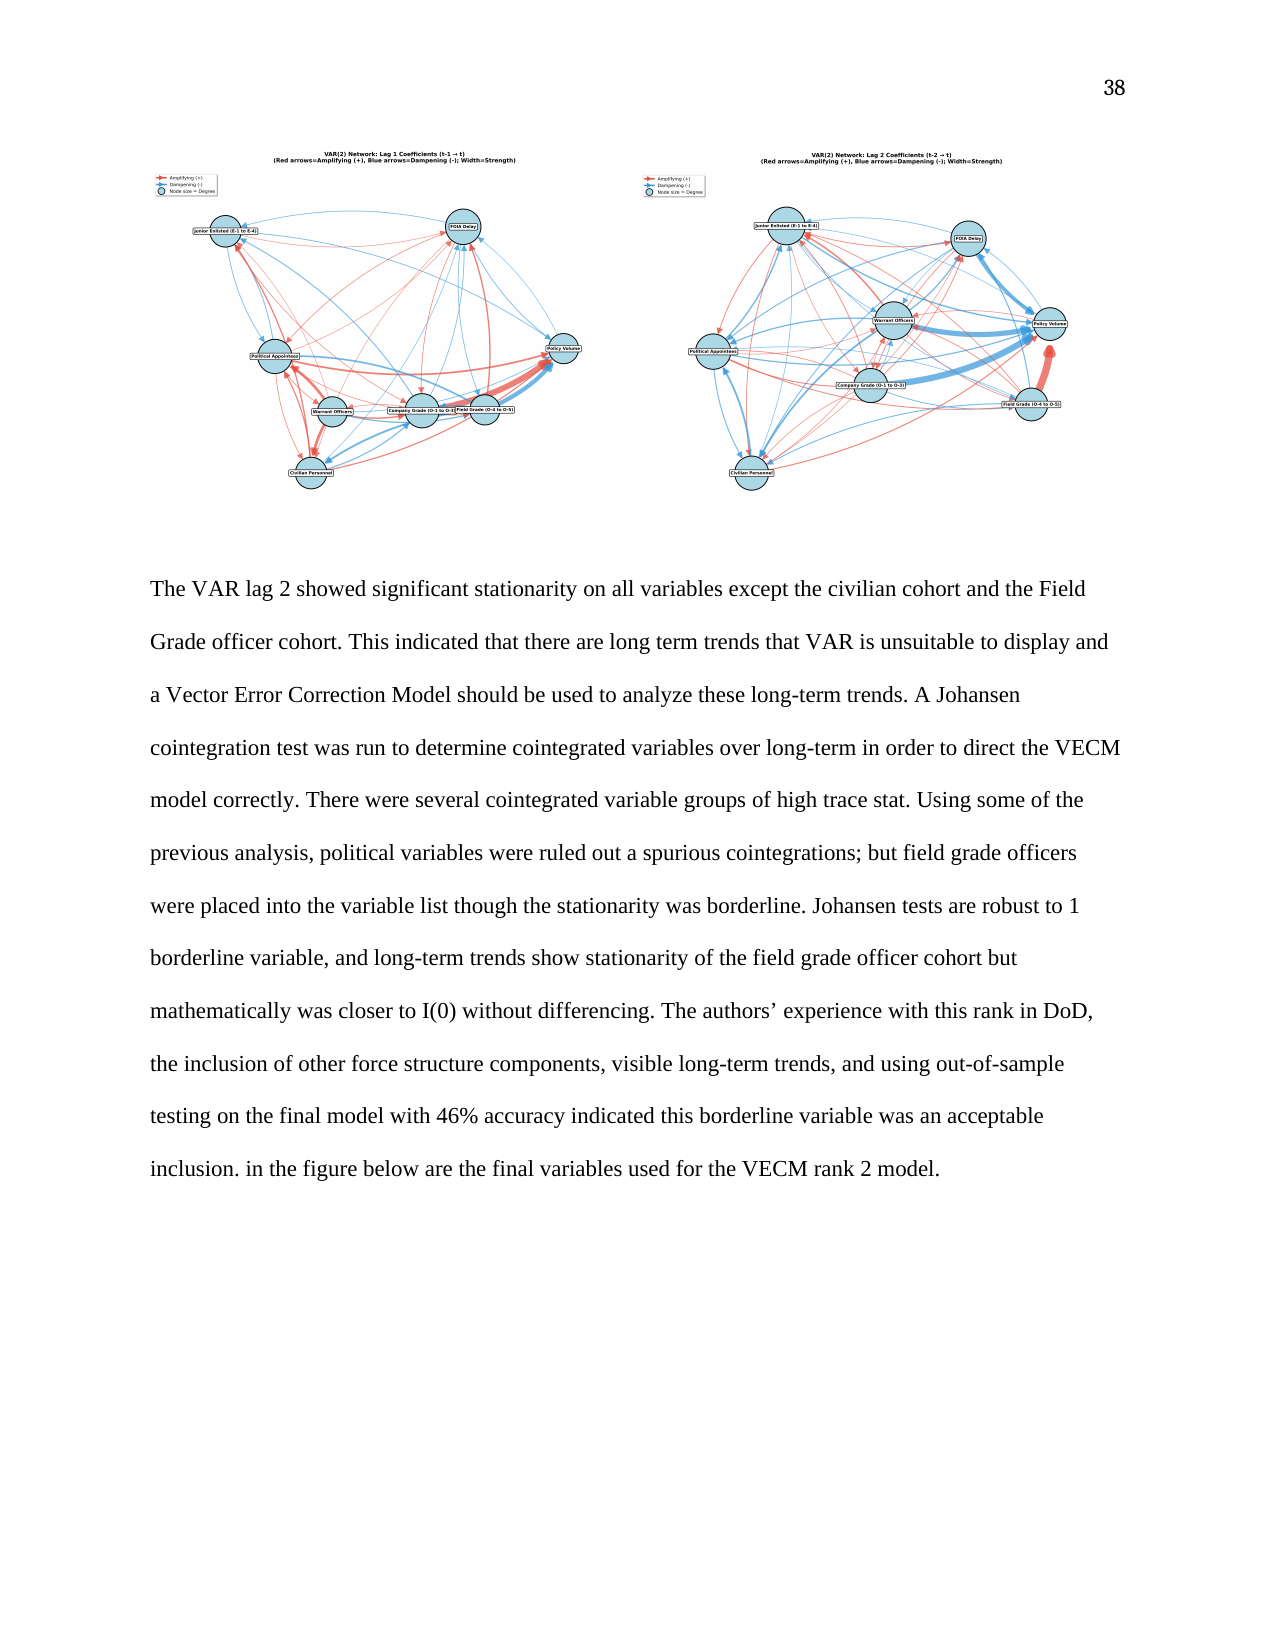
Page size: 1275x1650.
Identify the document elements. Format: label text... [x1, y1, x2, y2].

text The VAR lag 2 showed significant stationarity on all variables except the civilian cohort and the Field Grade officer cohort. This indicated that there are long term trends that VAR is unsuitable to display and a Vector Error Correction Model should be used to analyze these long-term trends. A Johansen cointegration test was run to determine cointegrated variables over long-term in order to direct the VECM model correctly. There were several cointegrated variable groups of high trace stat. Using some of the previous analysis, political variables were ruled out a spurious cointegrations; but field grade officers were placed into the variable list though the stationarity was borderline. Johansen tests are robust to 1 borderline variable, and long-term trends show stationarity of the field grade officer cohort but mathematically was closer to I(0) without differencing. The authors’ experience with this rank in DoD, the inclusion of other force structure components, visible long-term trends, and using out-of-sample testing on the final model with 46% accuracy indicated this borderline variable was an acceptable inclusion. in the figure below are the final variables used for the VECM rank 2 model. [150, 576, 1125, 1182]
picture [150, 150, 1125, 529]
